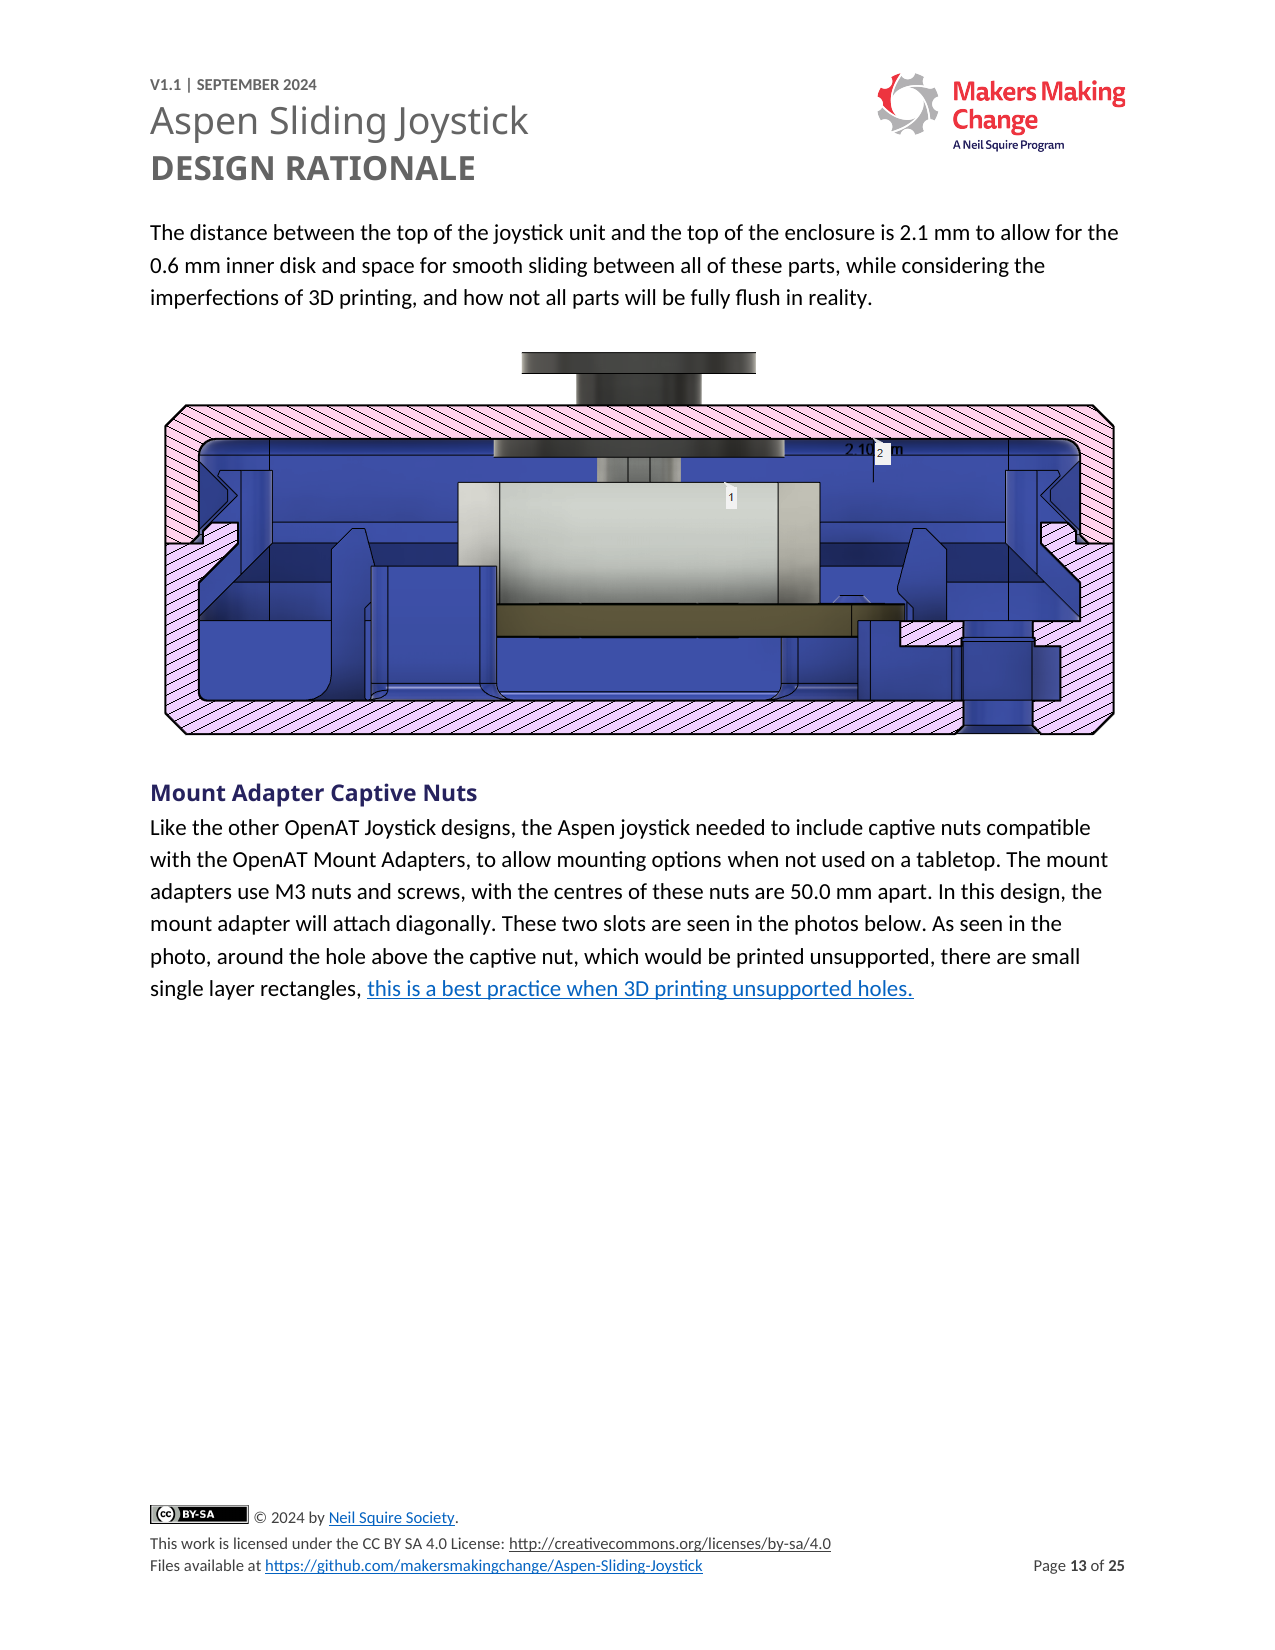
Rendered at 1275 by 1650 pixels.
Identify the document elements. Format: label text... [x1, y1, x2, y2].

picture [150, 1505, 249, 1524]
picture [877, 73, 1125, 152]
text The distance between the top of the joystick unit and the top of the enclosure is 2.1 mm to allow for the 0.6 mm inner disk and space for smooth sliding between all of these parts, while considering the imperfections of 3D printing, and how not all parts will be fully flush in reality. [150, 218, 1125, 311]
text Like the other OpenAT Joystick designs, the Aspen joystick needed to include captive nuts compatible with the OpenAT Mount Adapters, to allow mounting options when not used on a tabletop. The mount adapters use M3 nuts and screws, with the centres of these nuts are 50.0 mm apart. In this design, the mount adapter will attach diagonally. These two slots are seen in the photos below. As seen in the photo, around the hole above the captive nut, which would be printed unsupported, there are small single layer rectangles, this is a best practice when 3D printing unsupported holes. [150, 813, 1125, 1002]
picture [150, 336, 1125, 752]
subtitle Mount Adapter Captive Nuts [150, 777, 1125, 808]
